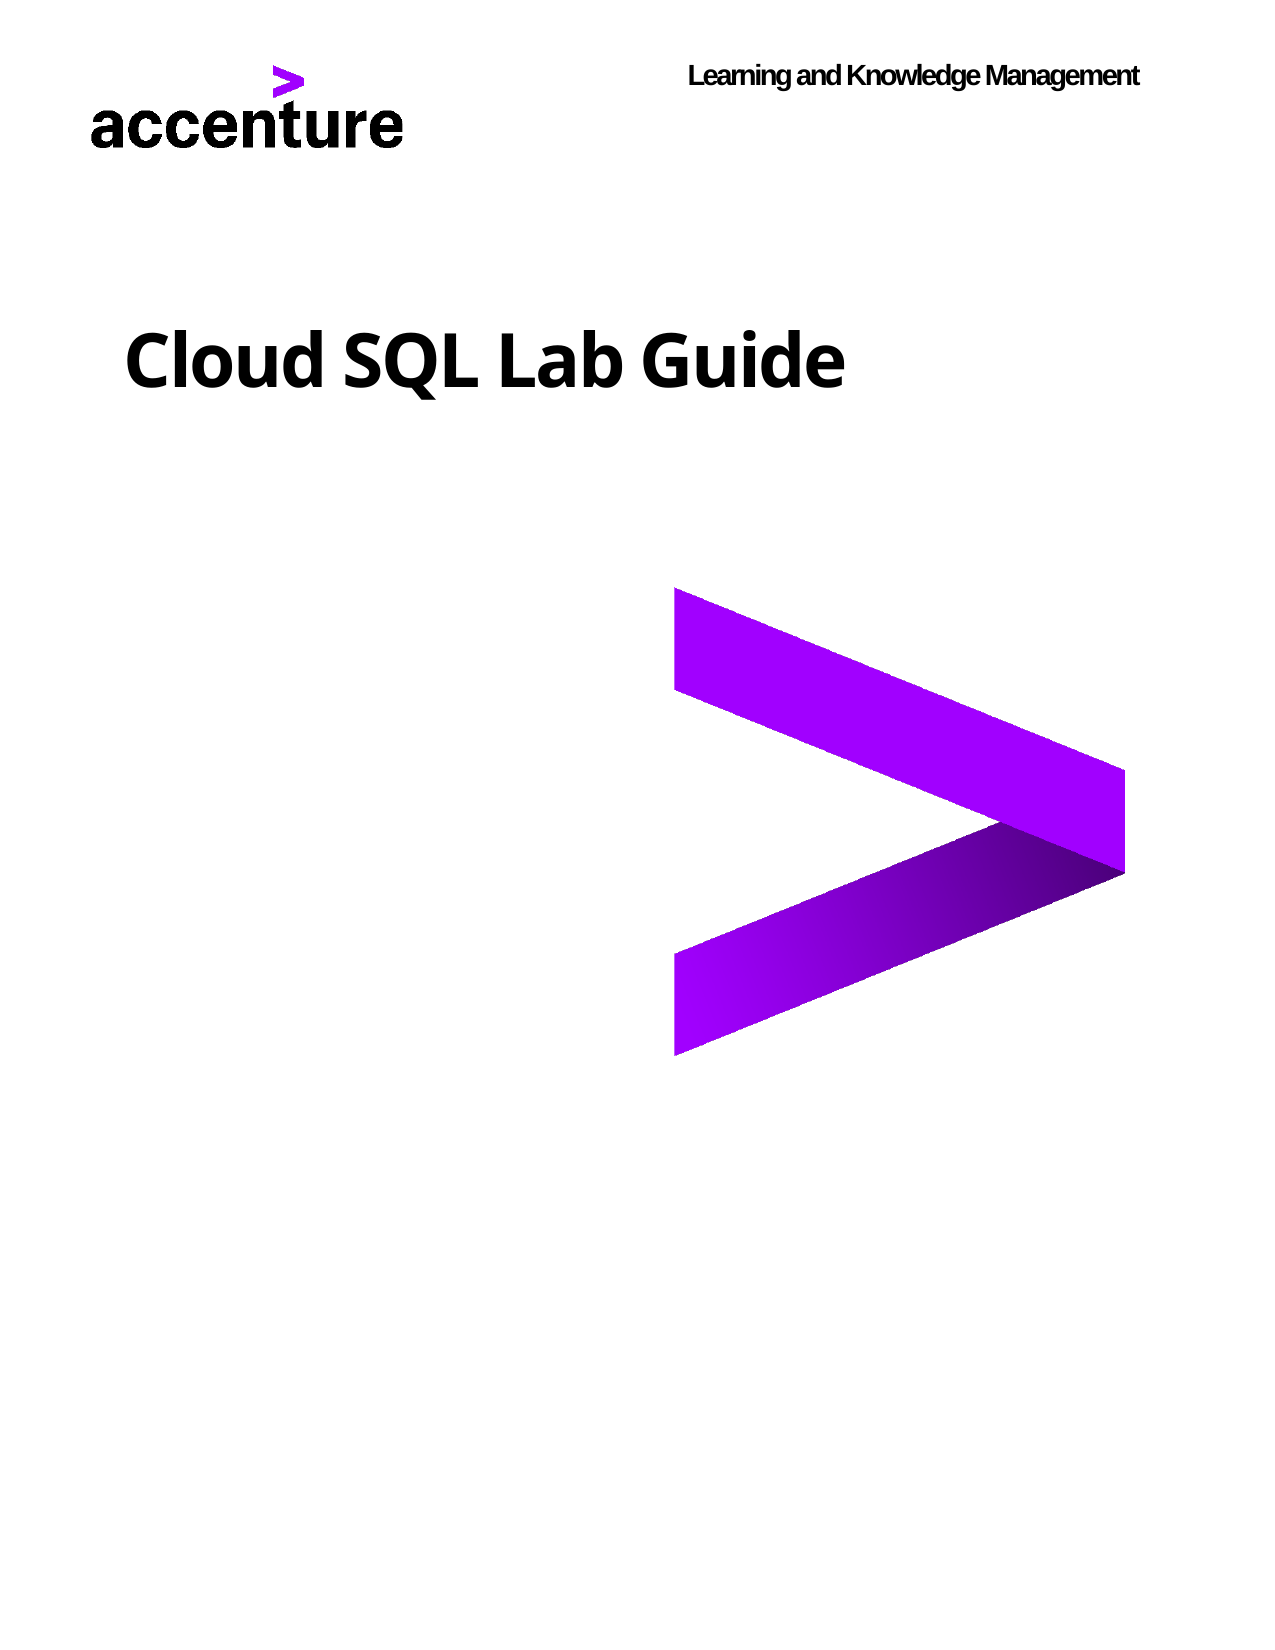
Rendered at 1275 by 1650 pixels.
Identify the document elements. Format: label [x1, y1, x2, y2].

picture [674, 587, 1125, 1056]
picture [91, 65, 403, 148]
